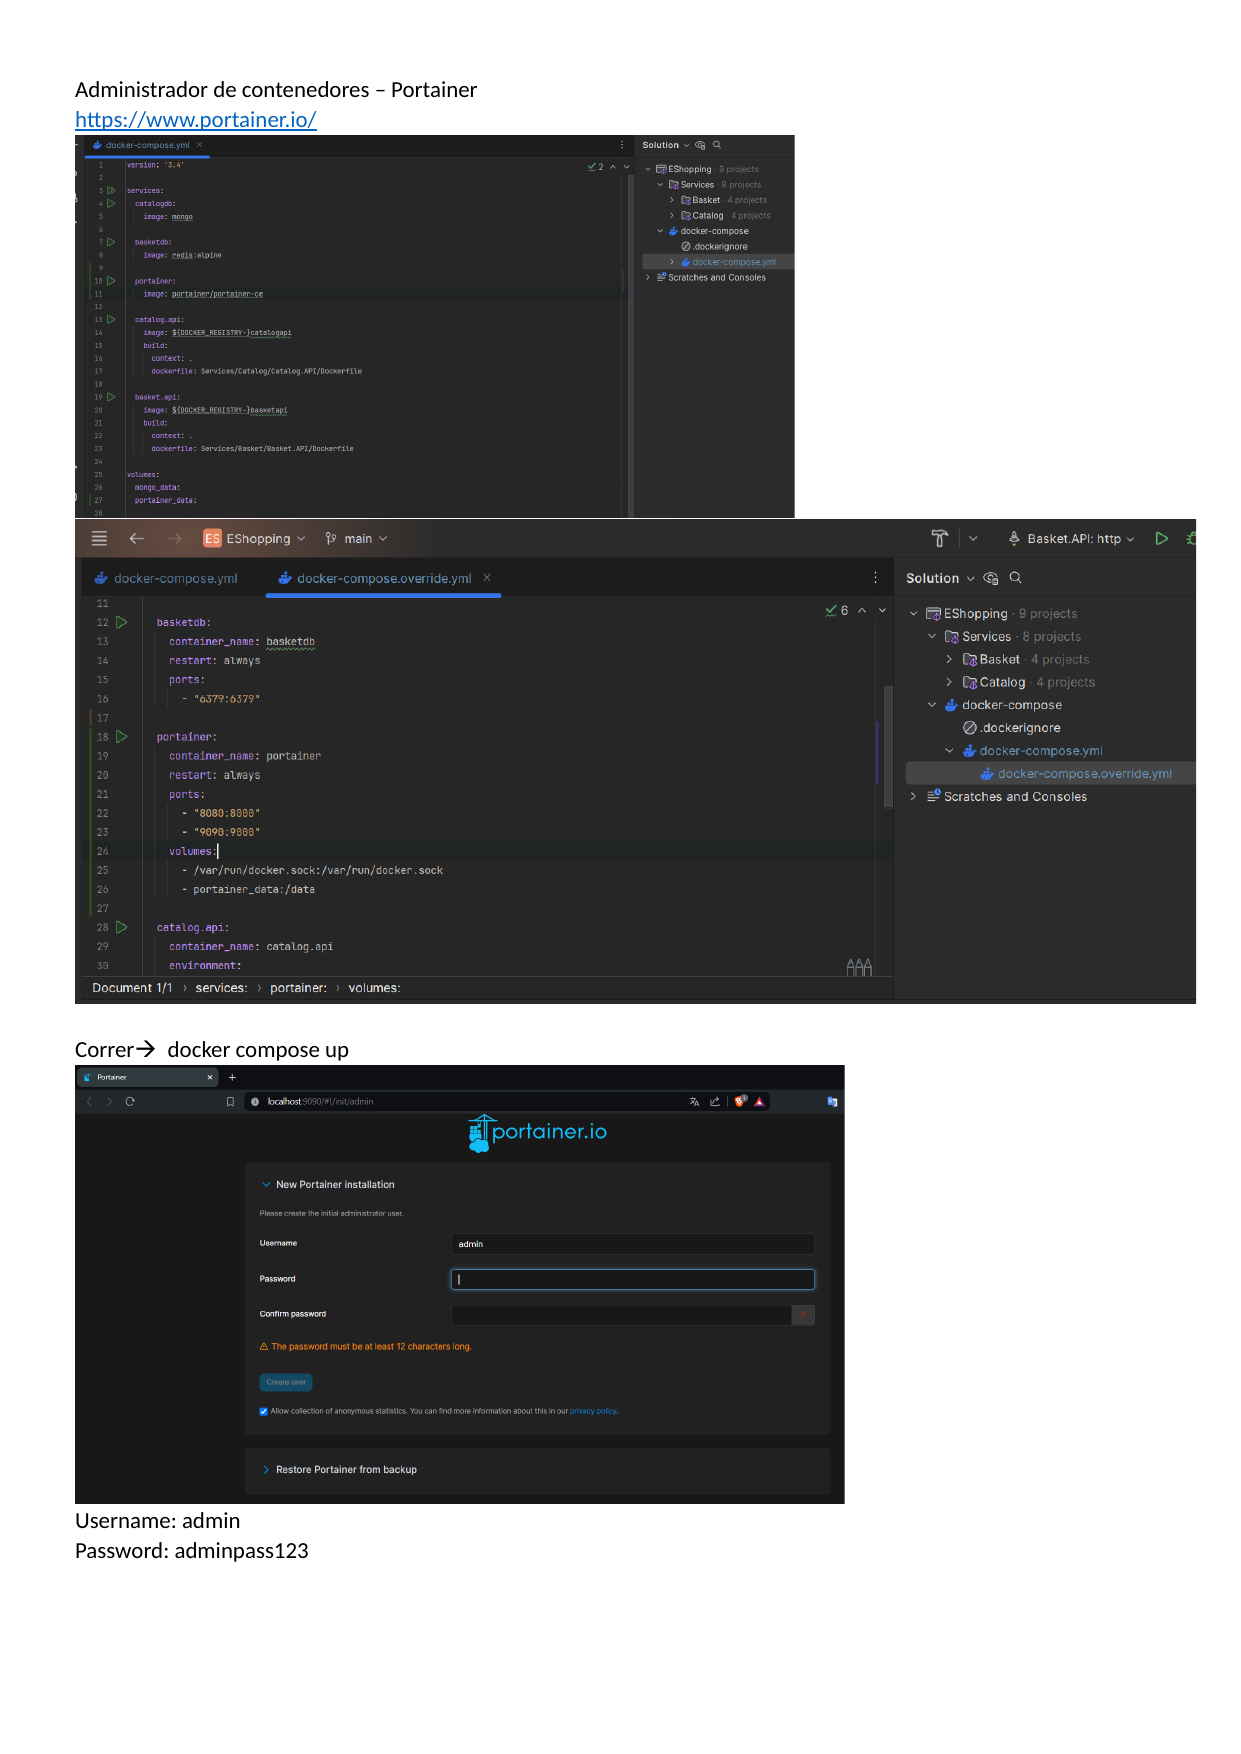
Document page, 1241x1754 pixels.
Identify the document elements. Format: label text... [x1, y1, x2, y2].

picture [75, 519, 1197, 1004]
list Username: admin [75, 1506, 1196, 1534]
list Administrador de contenedores – Portainer [75, 75, 1196, 103]
list Password: adminpass123 [75, 1536, 1196, 1564]
list https://www.portainer.io/ [75, 105, 1196, 133]
picture [75, 135, 795, 518]
list Correr docker compose up [75, 1036, 1196, 1063]
picture [75, 1065, 845, 1504]
